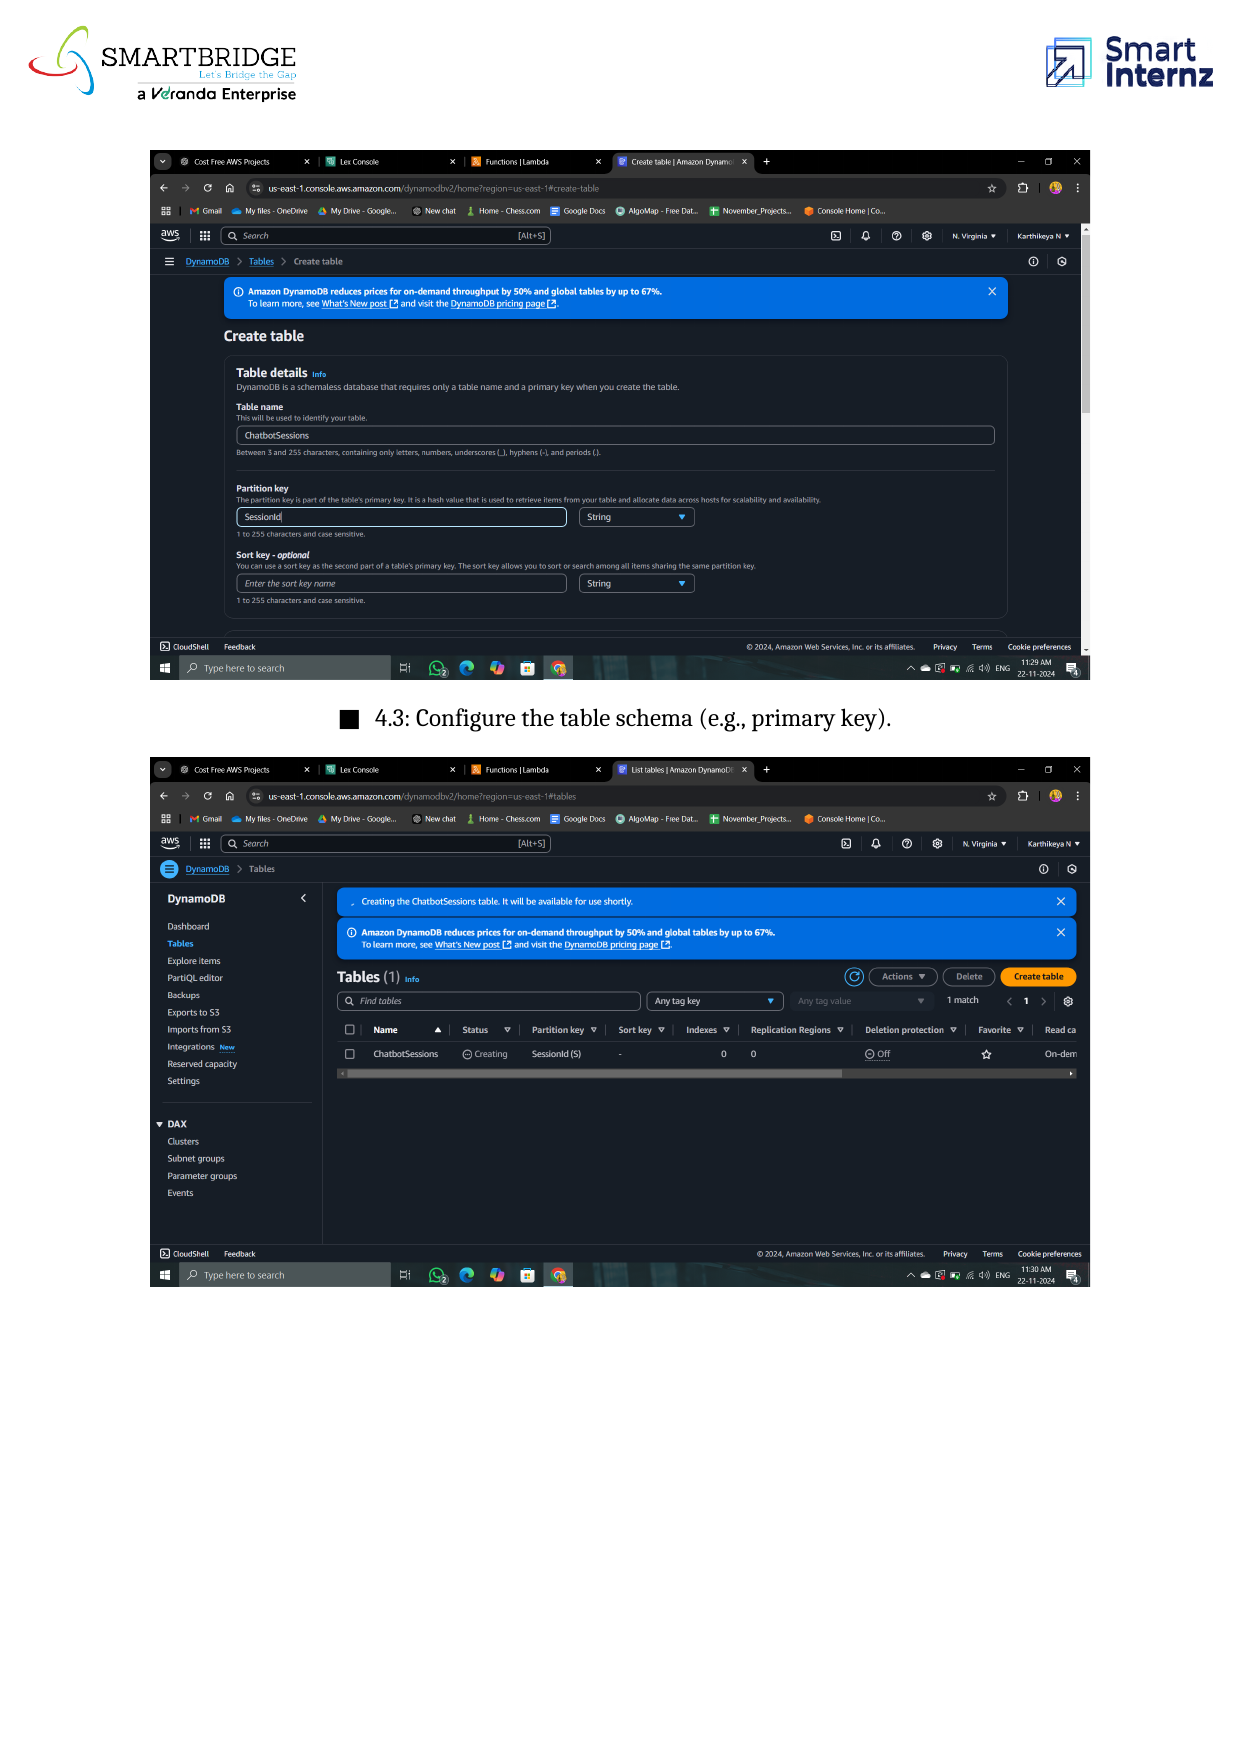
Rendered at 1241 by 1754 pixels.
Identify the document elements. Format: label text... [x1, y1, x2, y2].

picture [150, 757, 1091, 1287]
list 4.3: Configure the table schema (e.g., primary key). [337, 704, 1090, 733]
picture [14, 2, 311, 124]
picture [1041, 36, 1218, 87]
picture [150, 150, 1091, 680]
